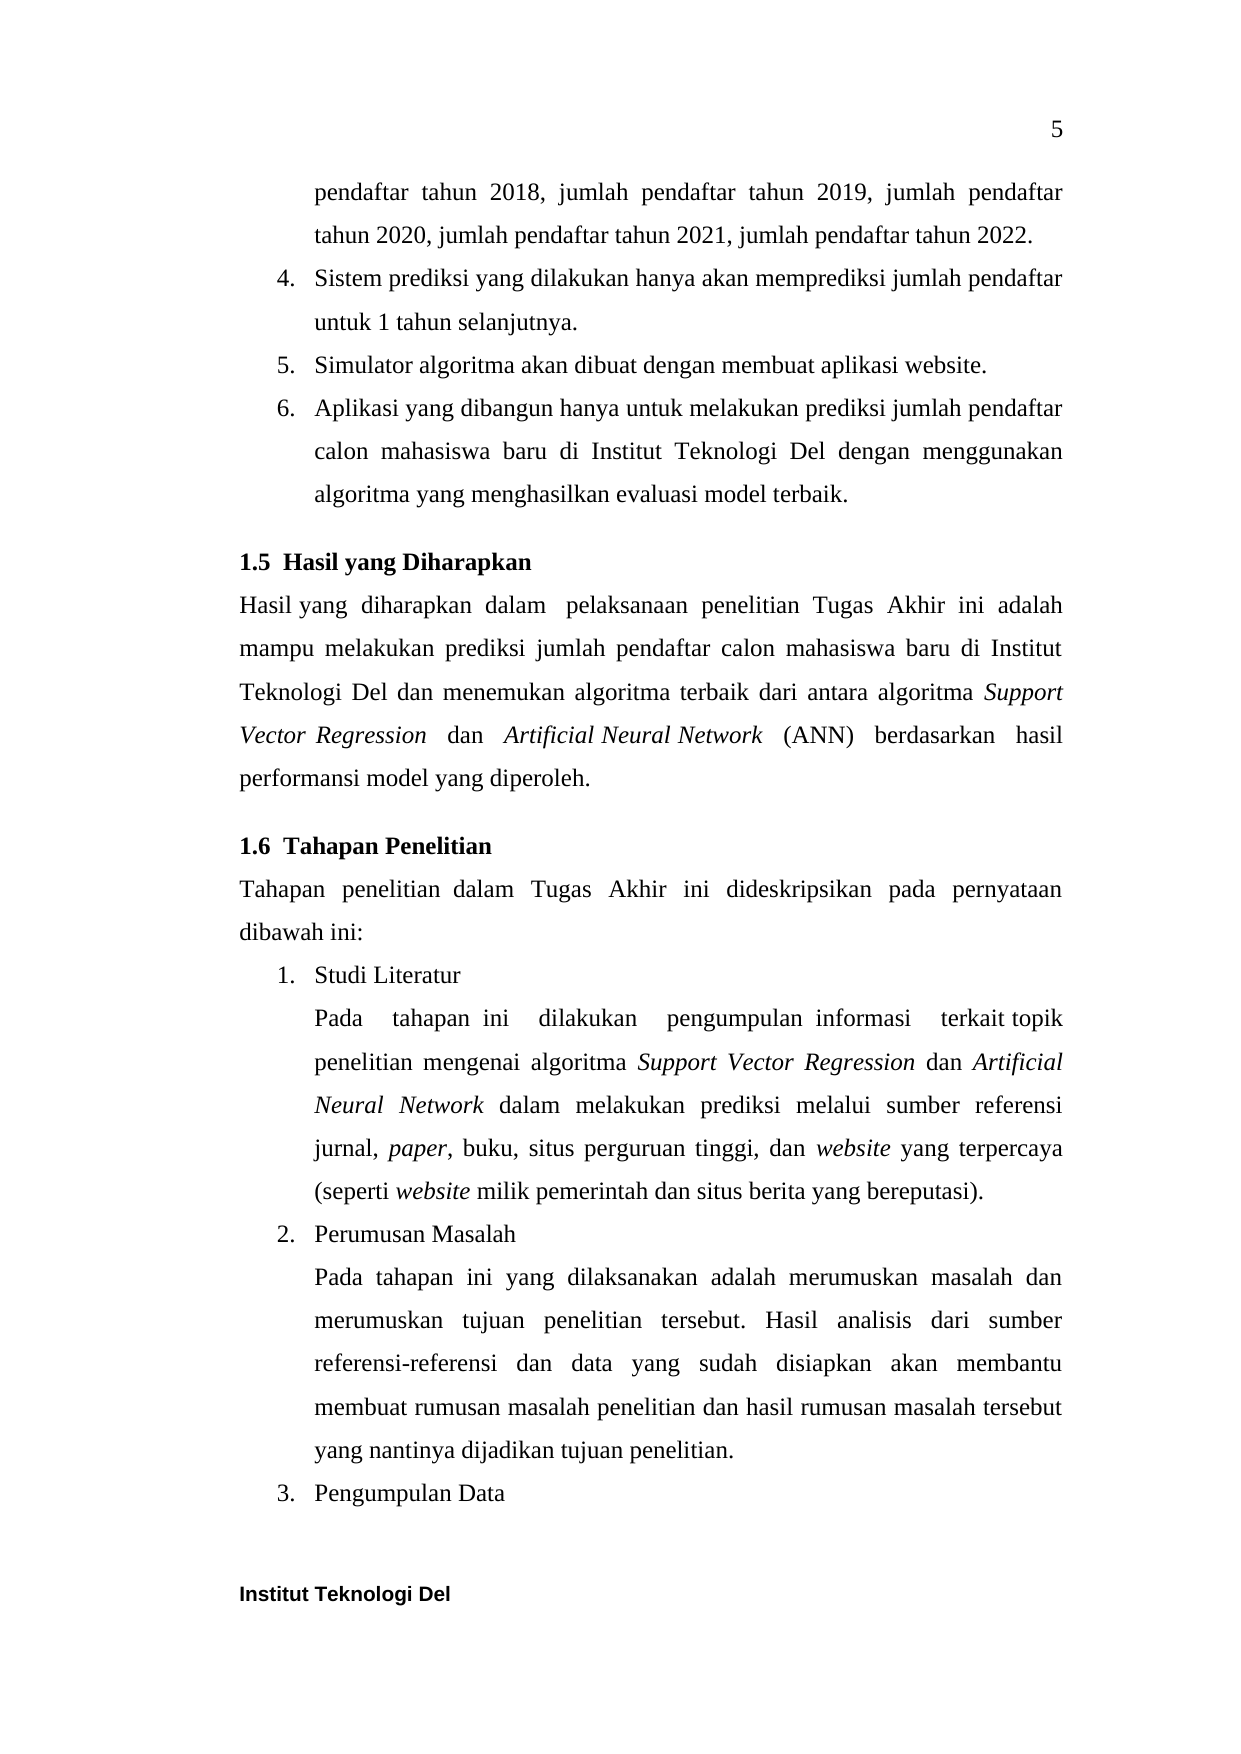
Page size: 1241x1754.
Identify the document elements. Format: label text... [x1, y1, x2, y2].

list Perumusan Masalah [277, 1219, 1063, 1248]
text Pada tahapan ini yang dilaksanakan adalah merumuskan masalah dan merumuskan tujuan penelitian tersebut. Hasil analisis dari sumber referensi-referensi dan data yang sudah disiapkan akan membantu membuat rumusan masalah penelitian dan hasil rumusan masalah tersebut yang nantinya dijadikan tujuan penelitian. [314, 1262, 1063, 1463]
list Simulator algoritma akan dibuat dengan membuat aplikasi website. [277, 350, 1063, 378]
text Pada tahapannini dilakukan pengumpulanninformasi terkaitttopik penelitian mengenai algoritma Support Vector Regression dan Artificial Neural Network dalam melakukan prediksi melalui sumber referensi jurnal, paper, buku, situs perguruan tinggi, dan website yang terpercaya (seperti website milik pemerintah dan situs berita yang bereputasi). [314, 1003, 1063, 1205]
text Tahapan penelitianndalam Tugas Akhir ini dideskripsikan pada pernyataan dibawah ini: [239, 874, 1063, 946]
list Aplikasi yang dibangun hanya untuk melakukan prediksi jumlah pendaftar calon mahasiswa baru di Institut Teknologi Del dengan menggunakan algoritma yang menghasilkan evaluasi model terbaik. [277, 393, 1063, 508]
list Sistem prediksi yang dilakukan hanya akan memprediksi jumlah pendaftar untuk 1 tahun selanjutnya. [277, 263, 1063, 335]
list Studi Literatur [277, 960, 1063, 989]
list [277, 177, 1063, 249]
list Pengumpulan Dataa [277, 1478, 1063, 1507]
text Hasillyang diharapkan dalammpelaksanaan penelitiannTugas Akhir ini adalah mampu melakukan prediksi jumlah pendaftar calon mahasiswa baru di Institut Teknologi Del dan menemukan algoritma terbaik dari antara algoritma Support VectorrRegression dan ArtificiallNeurallNetwork (ANN) berdasarkan hasil performansi model yang diperoleh. [239, 590, 1063, 792]
subtitle 1.5 Hasil yang Diharapkann [239, 547, 1063, 576]
subtitle 1.6 Tahapan Penelitiann [239, 831, 1063, 860]
